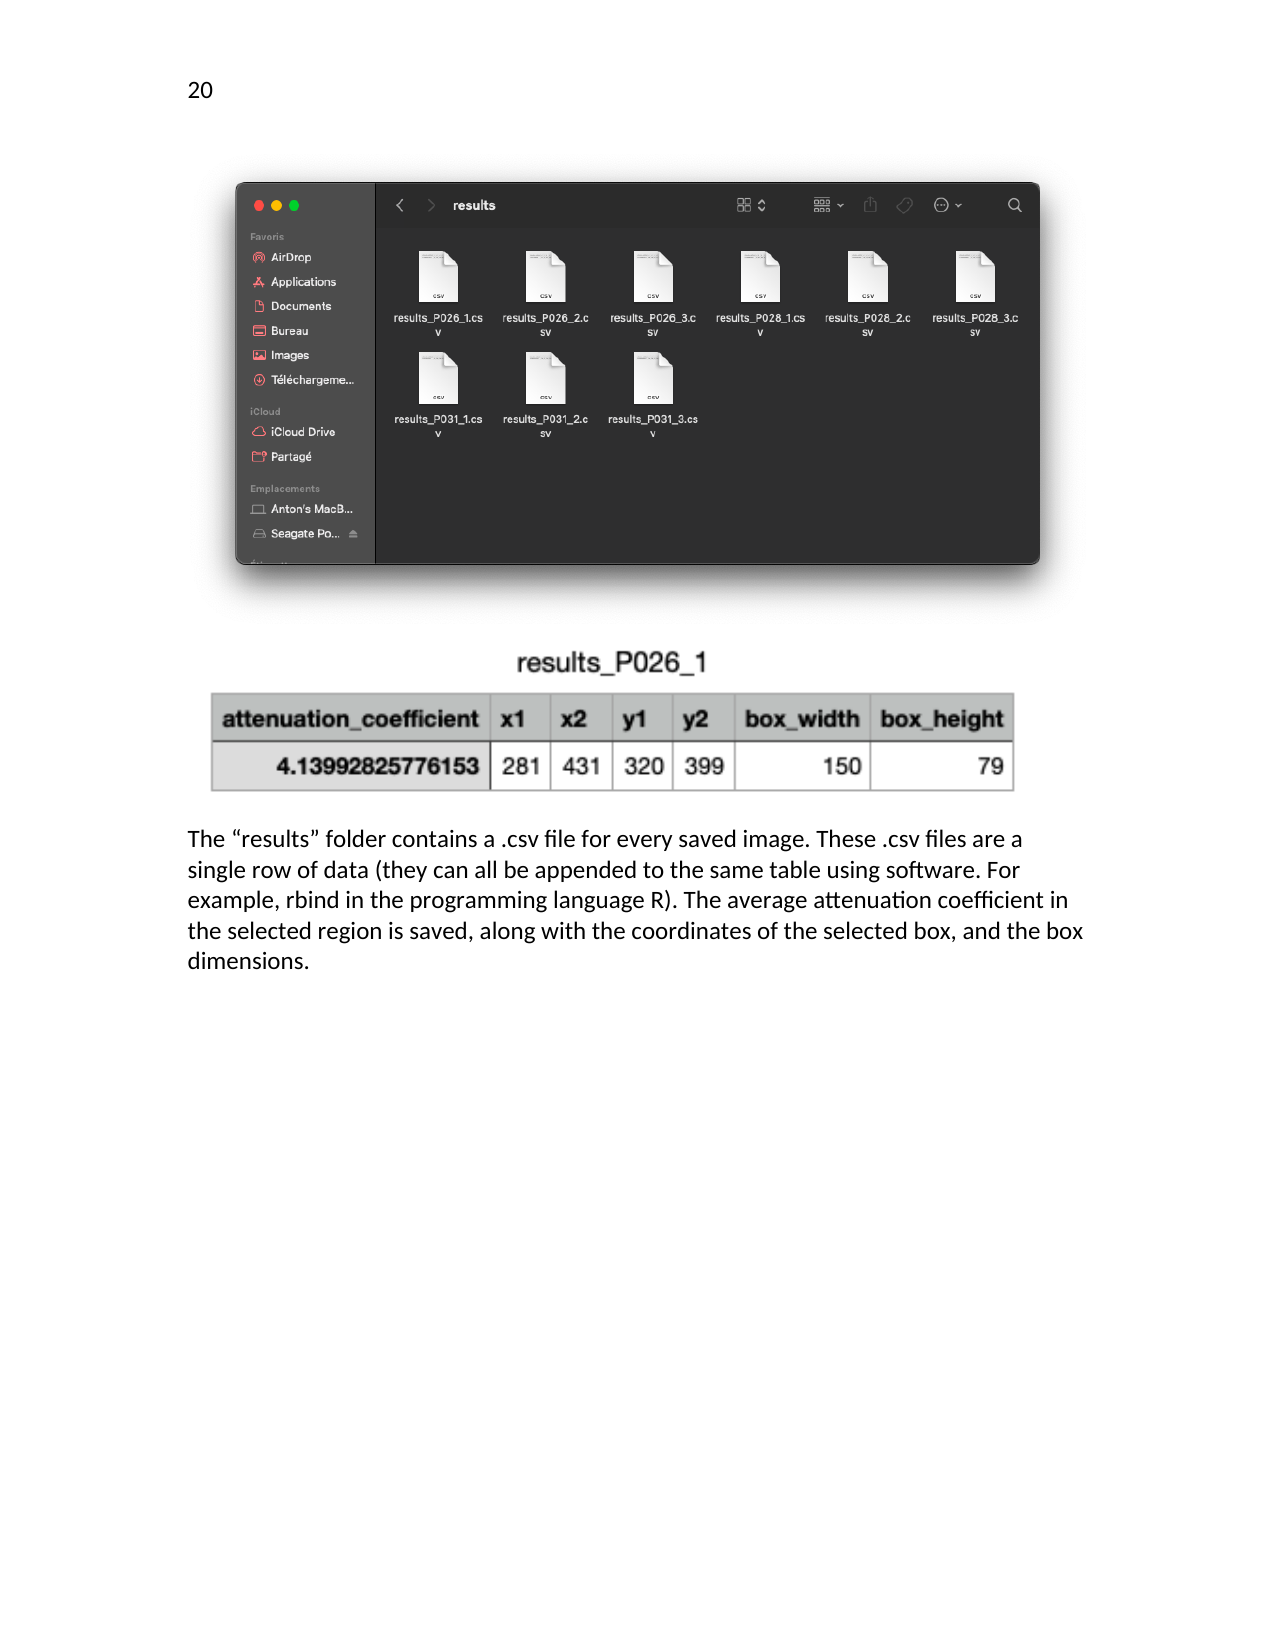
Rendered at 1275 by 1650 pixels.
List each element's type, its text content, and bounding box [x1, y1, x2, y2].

picture [187, 150, 1088, 824]
text The “results” folder contains a .csv file for every saved image. These .csv files are a single row of data (they can all be appended to the same table using software. For example, rbind in the programming language R). The average attenuation coefficient in the selected region is saved, along with the coordinates of the selected box, and the box dimensions. [187, 824, 1087, 976]
